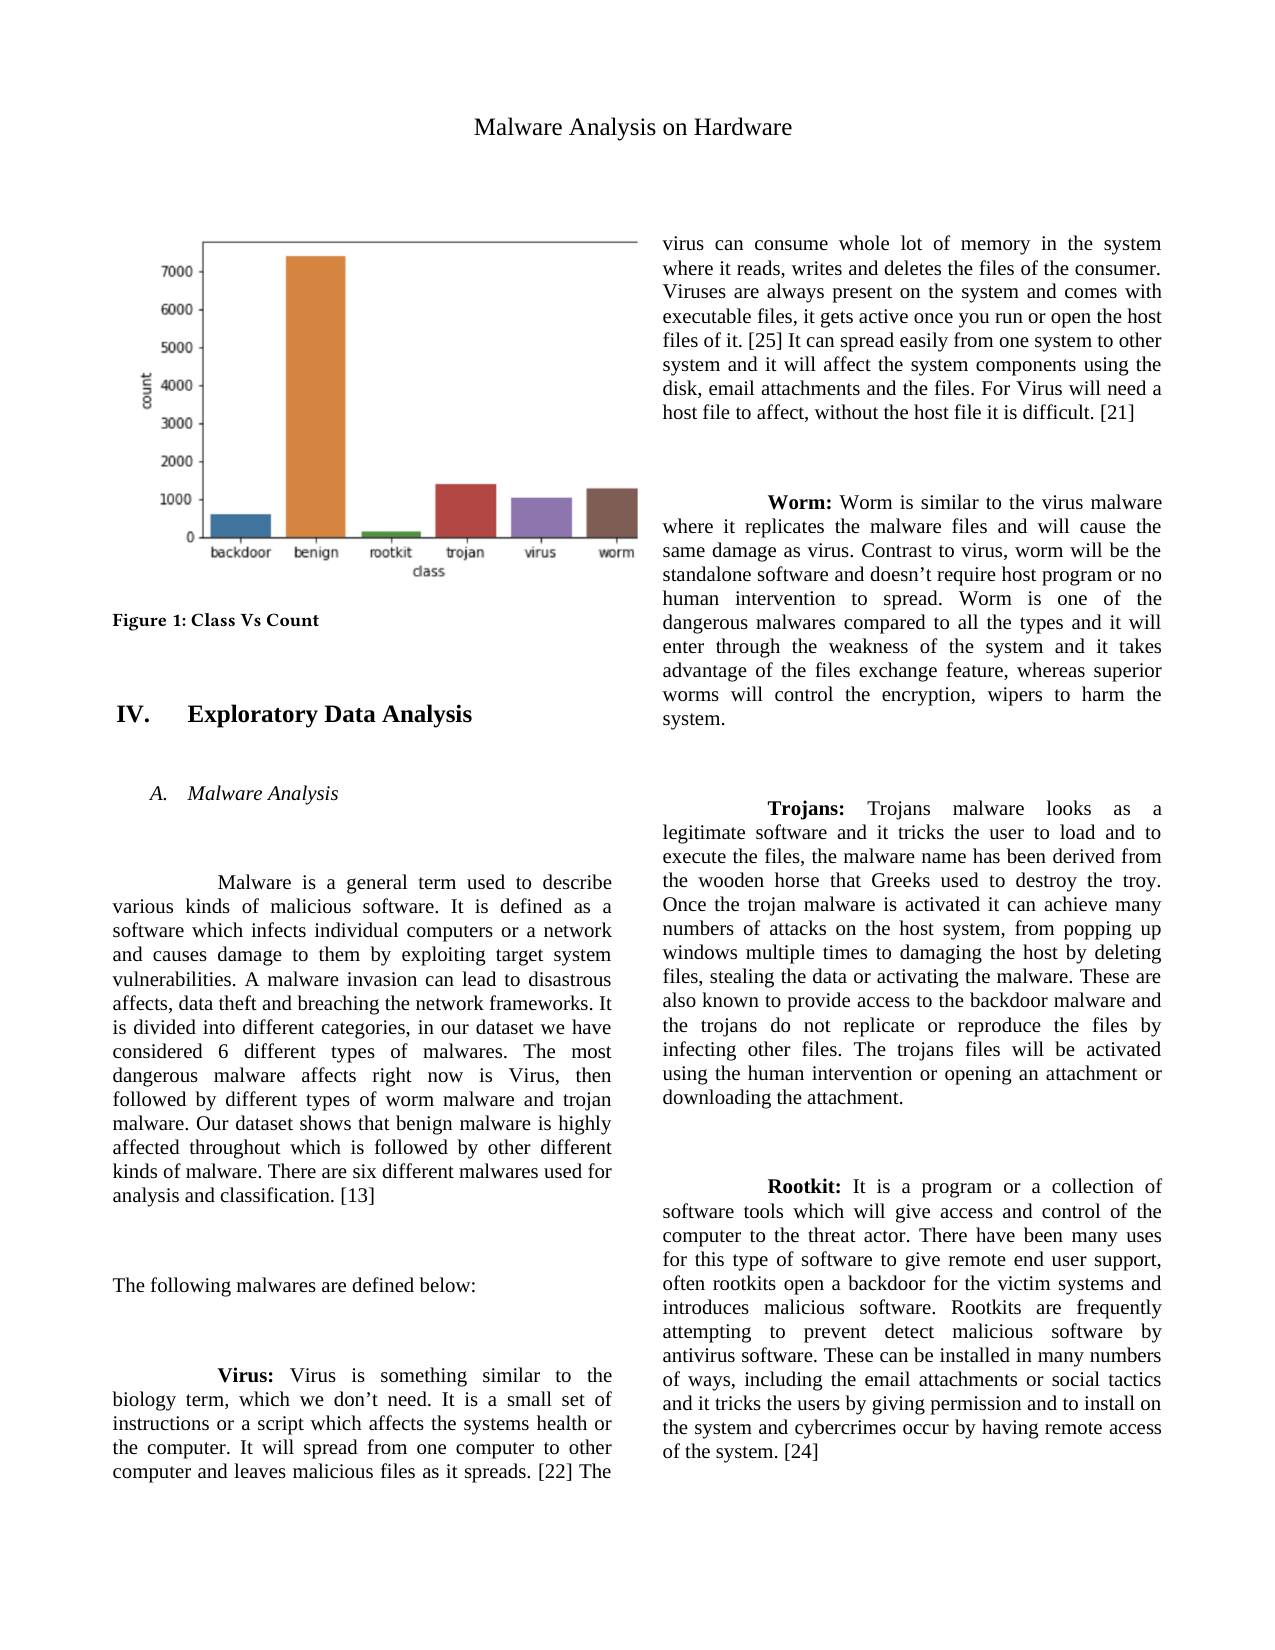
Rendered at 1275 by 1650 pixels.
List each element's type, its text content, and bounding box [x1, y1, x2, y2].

text Virus: Virus is something similar to the biology term, which we don’t need. It is a small set of instructions or a script which affects the systems health or the computer. It will spread from one computer to other computer and leaves malicious files as it spreads. [22] The virus can consume whole lot of memory in the system where it reads, writes and deletes the files of the consumer. Viruses are always present on the system and comes with executable files, it gets active once you run or open the host files of it. [25] It can spread easily from one system to other system and it will affect the system components using the disk, email attachments and the files. For Virus will need a host file to affect, without the host file it is difficult. [21] [112, 1363, 612, 1483]
picture [112, 231, 638, 589]
text Malware is a general term used to describe various kinds of malicious software. It is defined as a software which infects individual computers or a network and causes damage to them by exploiting target system vulnerabilities. A malware invasion can lead to disastrous affects, data theft and breaching the network frameworks. It is divided into different categories, in our dataset we have considered 6 different types of malwares. The most dangerous malware affects right now is Virus, then followed by different types of worm malware and trojan malware. Our dataset shows that benign malware is highly affected throughout which is followed by other different kinds of malware. There are six different malwares used for analysis and classification. [13] [112, 870, 612, 1207]
text The following malwares are defined below: [112, 1273, 612, 1297]
list Malware Analysis [150, 781, 612, 805]
subtitle Exploratory Data Analysis [150, 699, 612, 728]
text Virus: Virus is something similar to the biology term, which we don’t need. It is a small set of instructions or a script which affects the systems health or the computer. It will spread from one computer to other computer and leaves malicious files as it spreads. [22] The virus can consume whole lot of memory in the system where it reads, writes and deletes the files of the consumer. Viruses are always present on the system and comes with executable files, it gets active once you run or open the host files of it. [25] It can spread easily from one system to other system and it will affect the system components using the disk, email attachments and the files. For Virus will need a host file to affect, without the host file it is difficult. [21] [662, 231, 1162, 424]
text Figure 1: Class Vs Count [112, 610, 612, 631]
text Trojans: Trojans malware looks as a legitimate software and it tricks the user to load and to execute the files, the malware name has been derived from the wooden horse that Greeks used to destroy the troy. Once the trojan malware is activated it can achieve many numbers of attacks on the host system, from popping up windows multiple times to damaging the host by deleting files, stealing the data or activating the malware. These are also known to provide access to the backdoor malware and the trojans do not replicate or reproduce the files by infecting other files. The trojans files will be activated using the human intervention or opening an attachment or downloading the attachment. [662, 796, 1162, 1109]
text Rootkit: It is a program or a collection of software tools which will give access and control of the computer to the threat actor. There have been many uses for this type of software to give remote end user support, often rootkits open a backdoor for the victim systems and introduces malicious software. Rootkits are frequently attempting to prevent detect malicious software by antivirus software. These can be installed in many numbers of ways, including the email attachments or social tactics and it tricks the users by giving permission and to install on the system and cybercrimes occur by having remote access of the system. [24] [662, 1174, 1162, 1463]
text Worm: Worm is similar to the virus malware where it replicates the malware files and will cause the same damage as virus. Contrast to virus, worm will be the standalone software and doesn’t require host program or no human intervention to spread. Worm is one of the dangerous malwares compared to all the types and it will enter through the weakness of the system and it takes advantage of the files exchange feature, whereas superior worms will control the encryption, wipers to harm the system. [662, 489, 1162, 730]
